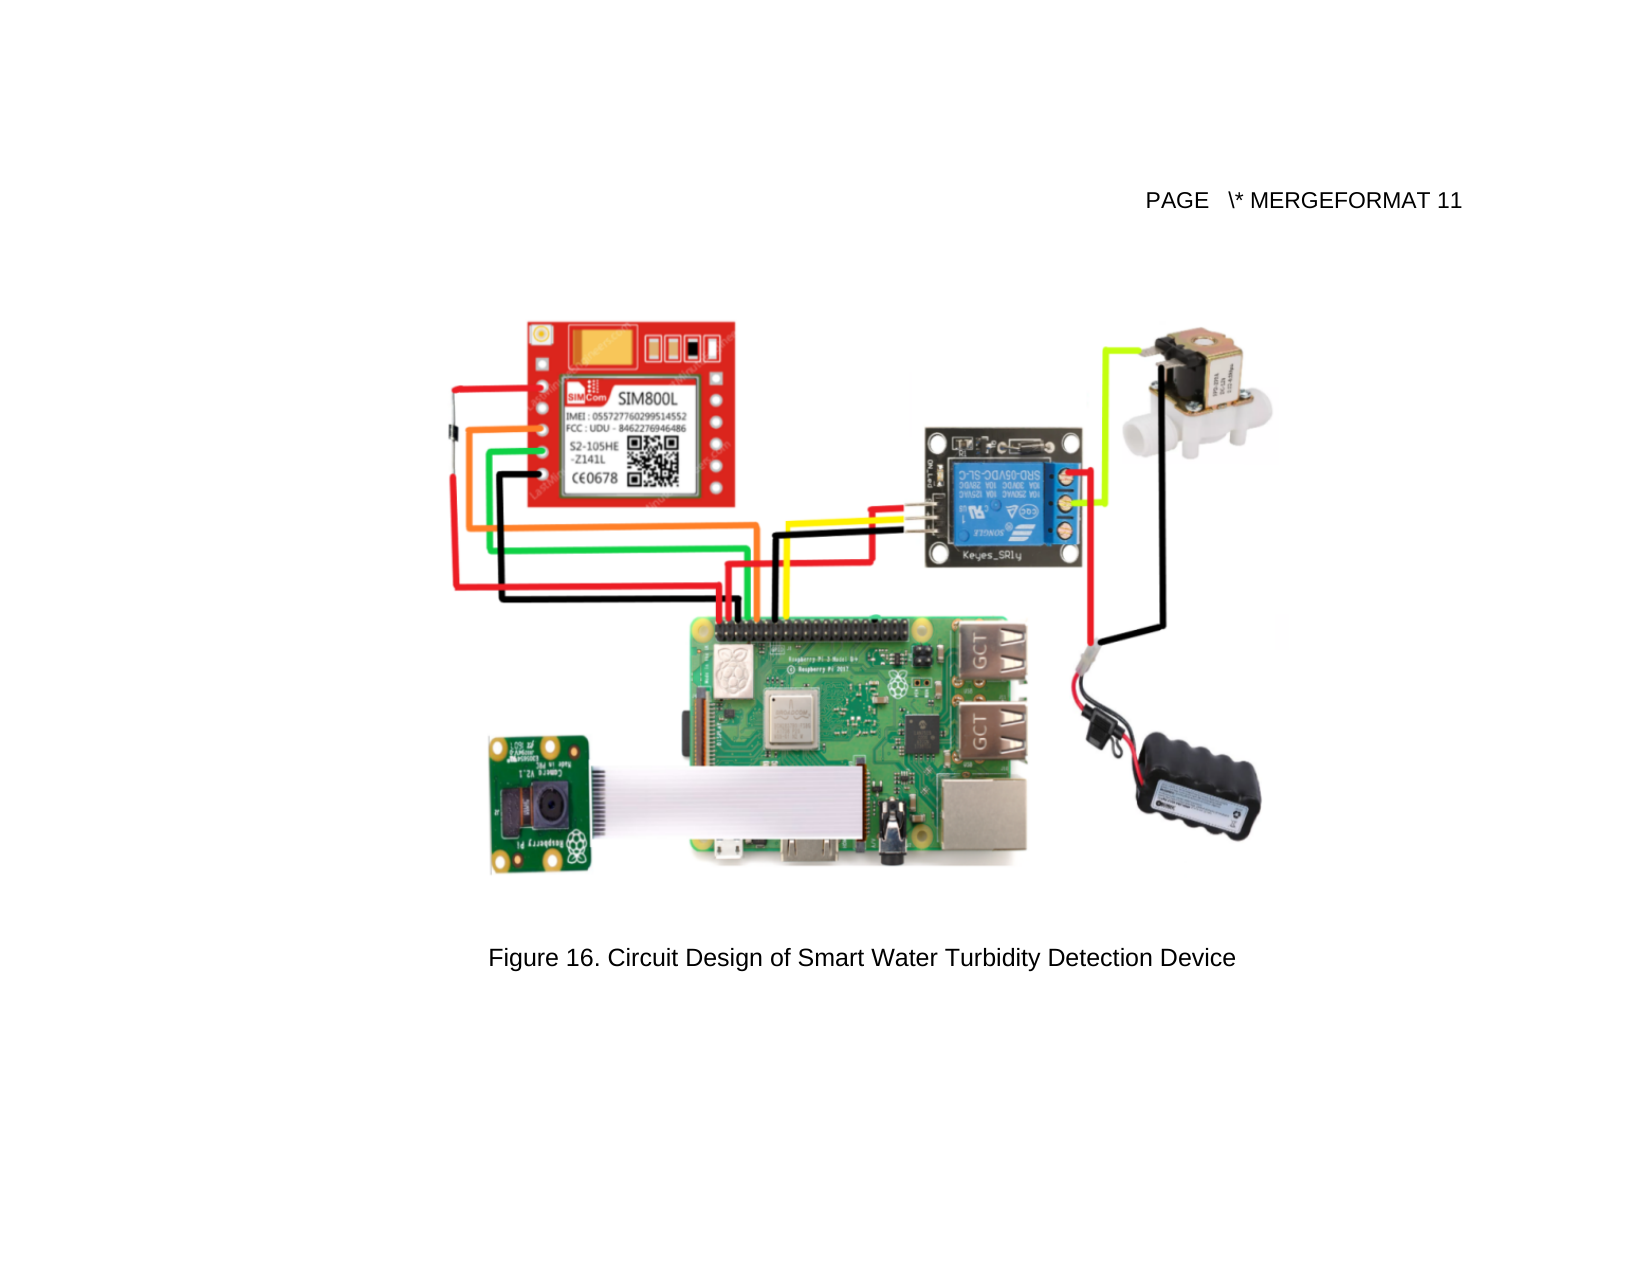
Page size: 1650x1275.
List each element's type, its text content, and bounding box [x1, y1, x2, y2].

text Figure 16. Circuit Design of Smart Water Turbidity Detection Device [262, 943, 1462, 972]
picture [422, 270, 1303, 917]
